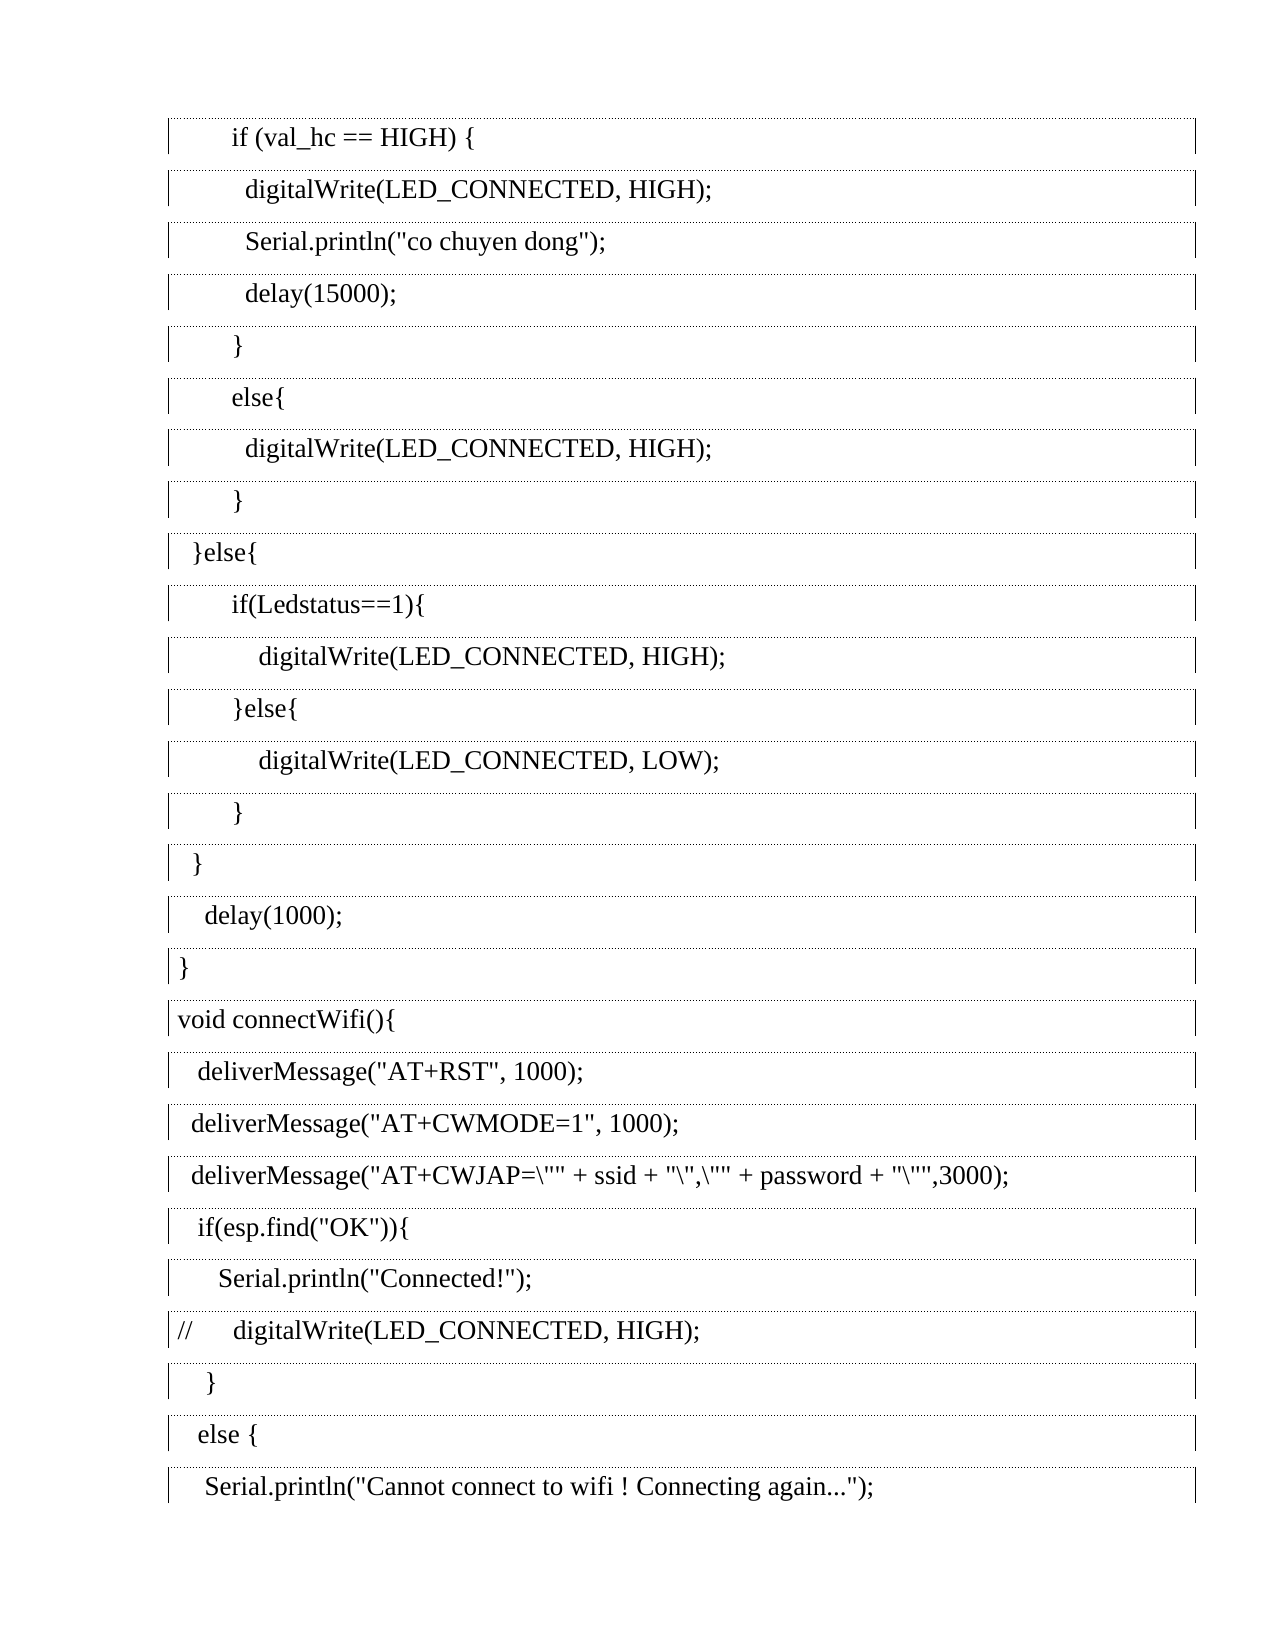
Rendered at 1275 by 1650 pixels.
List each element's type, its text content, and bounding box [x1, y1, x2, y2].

text digitalWrite(LED_CONNECTED, HIGH); [169, 170, 1195, 206]
text if(Ledstatus==1){ [169, 585, 1195, 621]
text void connectWifi(){ [169, 1000, 1195, 1036]
text Serial.println("Cannot connect to wifi ! Connecting again..."); [169, 1467, 1195, 1503]
text digitalWrite(LED_CONNECTED, LOW); [169, 741, 1195, 777]
text Serial.println("co chuyen dong"); [169, 222, 1195, 258]
text } [169, 844, 1195, 881]
text } [169, 948, 1195, 984]
text if(esp.find("OK")){ [168, 1207, 1195, 1244]
text if (val_hc == HIGH) { [169, 118, 1195, 154]
text digitalWrite(LED_CONNECTED, HIGH); [169, 637, 1195, 673]
text }else{ [169, 533, 1195, 569]
text }else{ [169, 689, 1195, 725]
text deliverMessage("AT+RST", 1000); [169, 1052, 1195, 1088]
text deliverMessage("AT+CWJAP=\"" + ssid + "\",\"" + password + "\"",3000); [169, 1156, 1195, 1192]
text // digitalWrite(LED_CONNECTED, HIGH); [169, 1311, 1195, 1348]
text Serial.println("Connected!"); [169, 1259, 1195, 1296]
text } [169, 481, 1195, 518]
text deliverMessage("AT+CWMODE=1", 1000); [169, 1104, 1195, 1140]
text else{ [168, 377, 1195, 414]
text delay(15000); [169, 274, 1195, 310]
text else { [169, 1415, 1195, 1451]
text } [169, 326, 1195, 362]
text digitalWrite(LED_CONNECTED, HIGH); [169, 429, 1195, 466]
text } [168, 792, 1195, 829]
text delay(1000); [169, 896, 1195, 933]
text } [169, 1363, 1195, 1399]
